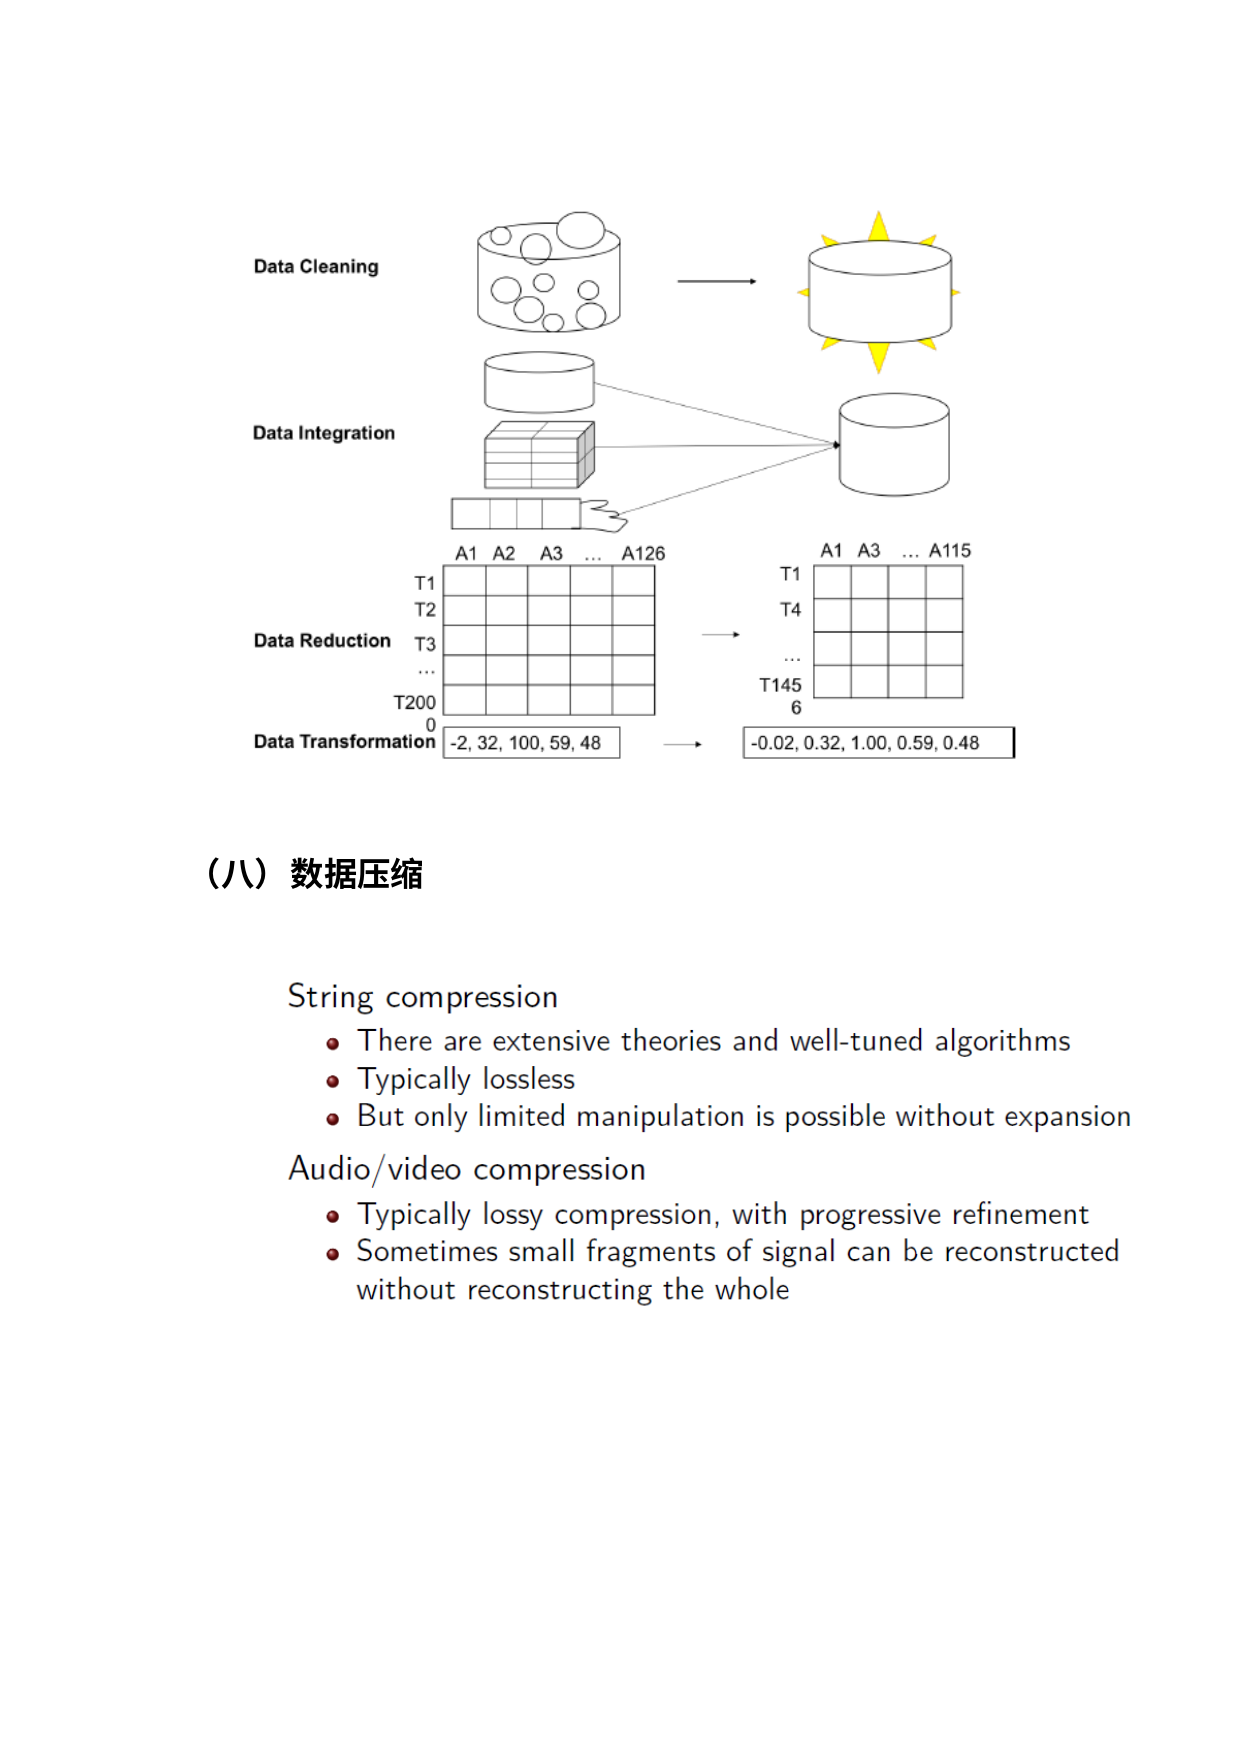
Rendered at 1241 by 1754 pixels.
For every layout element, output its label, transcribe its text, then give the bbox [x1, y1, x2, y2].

picture [275, 966, 1141, 1321]
picture [187, 162, 1053, 787]
subtitle 数据压缩 [187, 839, 1053, 904]
